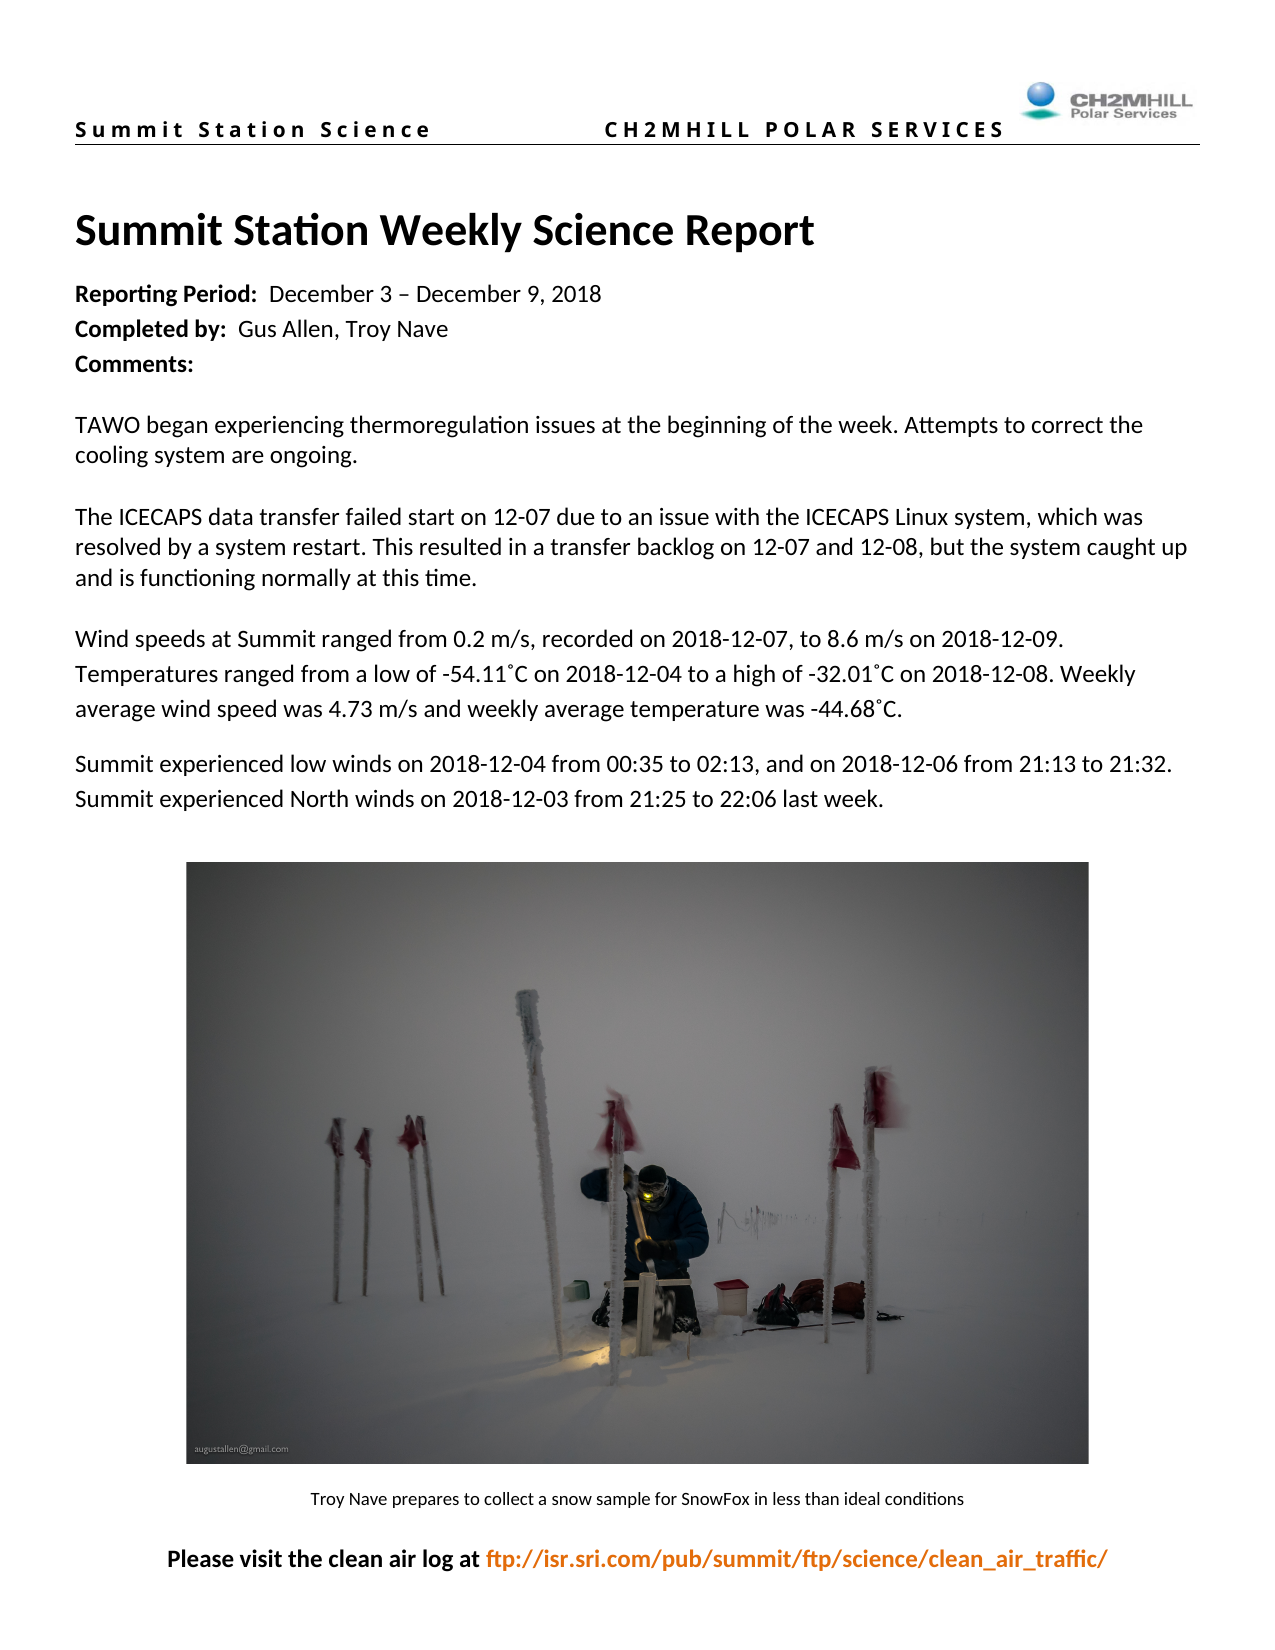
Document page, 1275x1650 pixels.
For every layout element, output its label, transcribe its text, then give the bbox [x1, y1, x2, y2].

text Troy Nave prepares to collect a snow sample for SnowFox in less than ideal conditions [75, 1487, 1200, 1510]
text Please visit the clean air log at ftp://isr.sri.com/pub/summit/ftp/science/clean_air_traffic/ [75, 1543, 1200, 1573]
text Summit experienced low winds on 2018-12-04 from 00:35 to 02:13, and on 2018-12-06 from 21:13 to 21:32. Summit experienced North winds on 2018-12-03 from 21:25 to 22:06 last week. [75, 748, 1200, 814]
text TAWO began experiencing thermoregulation issues at the beginning of the week. Attempts to correct the cooling system are ongoing. The ICECAPS data transfer failed start on 12-07 due to an issue with the ICECAPS Linux system, which was resolved by a system restart. This resulted in a transfer backlog on 12-07 and 12-08, but the system caught up and is functioning normally at this time. [75, 409, 1200, 592]
picture [1018, 75, 1197, 138]
text Comments: [75, 348, 1200, 378]
text Summit Station Weekly Science Report [75, 201, 1200, 257]
text Completed by: Gus Allen, Troy Nave [75, 313, 1200, 343]
text Reporting Period: December 3 – December 9, 2018 [75, 278, 1200, 308]
text Wind speeds at Summit ranged from 0.2 m/s, recorded on 2018-12-07, to 8.6 m/s on 2018-12-09. Temperatures ranged from a low of -54.11˚C on 2018-12-04 to a high of -32.01˚C on 2018-12-08. Weekly average wind speed was 4.73 m/s and weekly average temperature was -44.68˚C. [75, 623, 1200, 723]
picture [186, 862, 1089, 1464]
